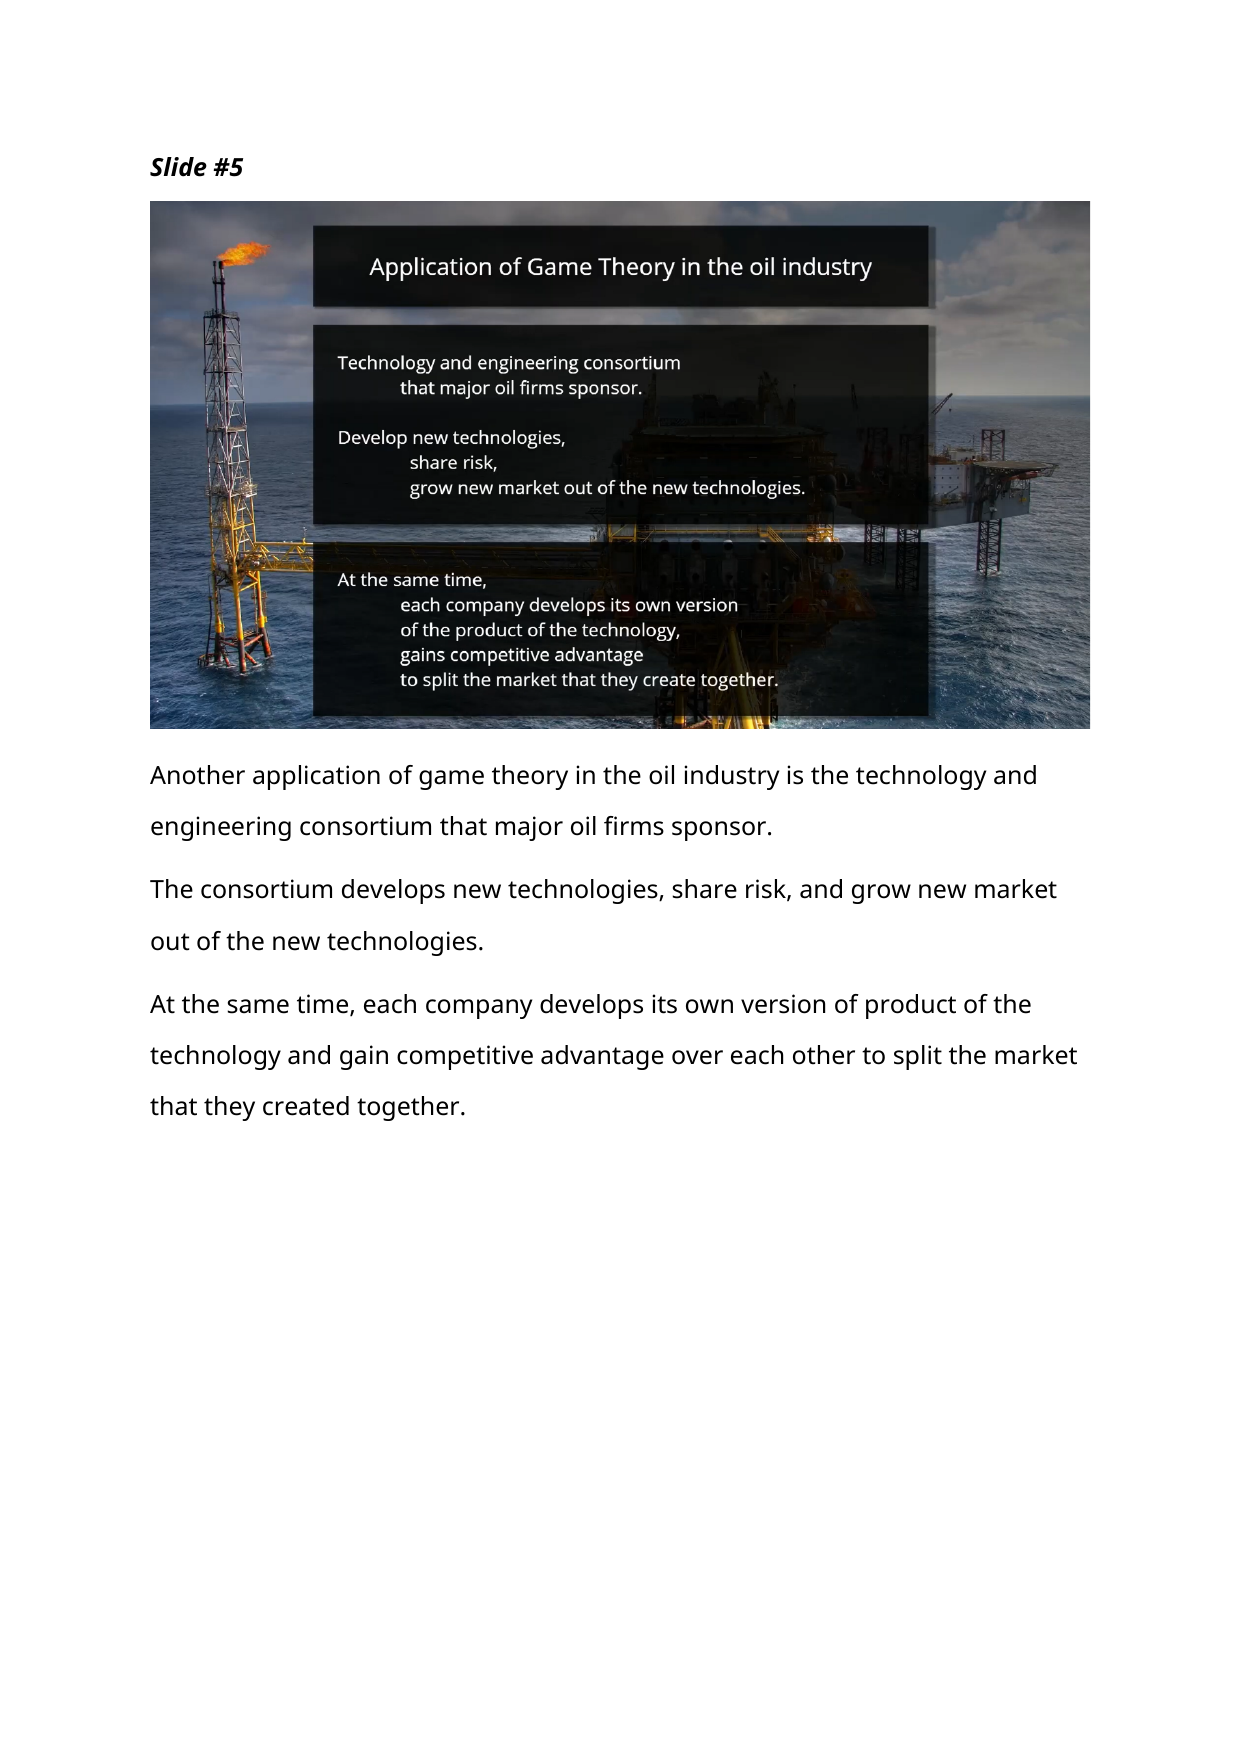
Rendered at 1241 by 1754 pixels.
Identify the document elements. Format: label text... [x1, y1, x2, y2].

subtitle Slide #5 [150, 150, 1090, 201]
picture [150, 201, 1091, 729]
text The consortium develops new technologies, share risk, and grow new market out of the new technologies. [150, 872, 1090, 957]
text Another application of game theory in the oil industry is the technology and engineering consortium that major oil firms sponsor. [150, 758, 1090, 843]
text At the same time, each company develops its own version of product of the technology and gain competitive advantage over each other to split the market that they created together. [150, 987, 1090, 1123]
